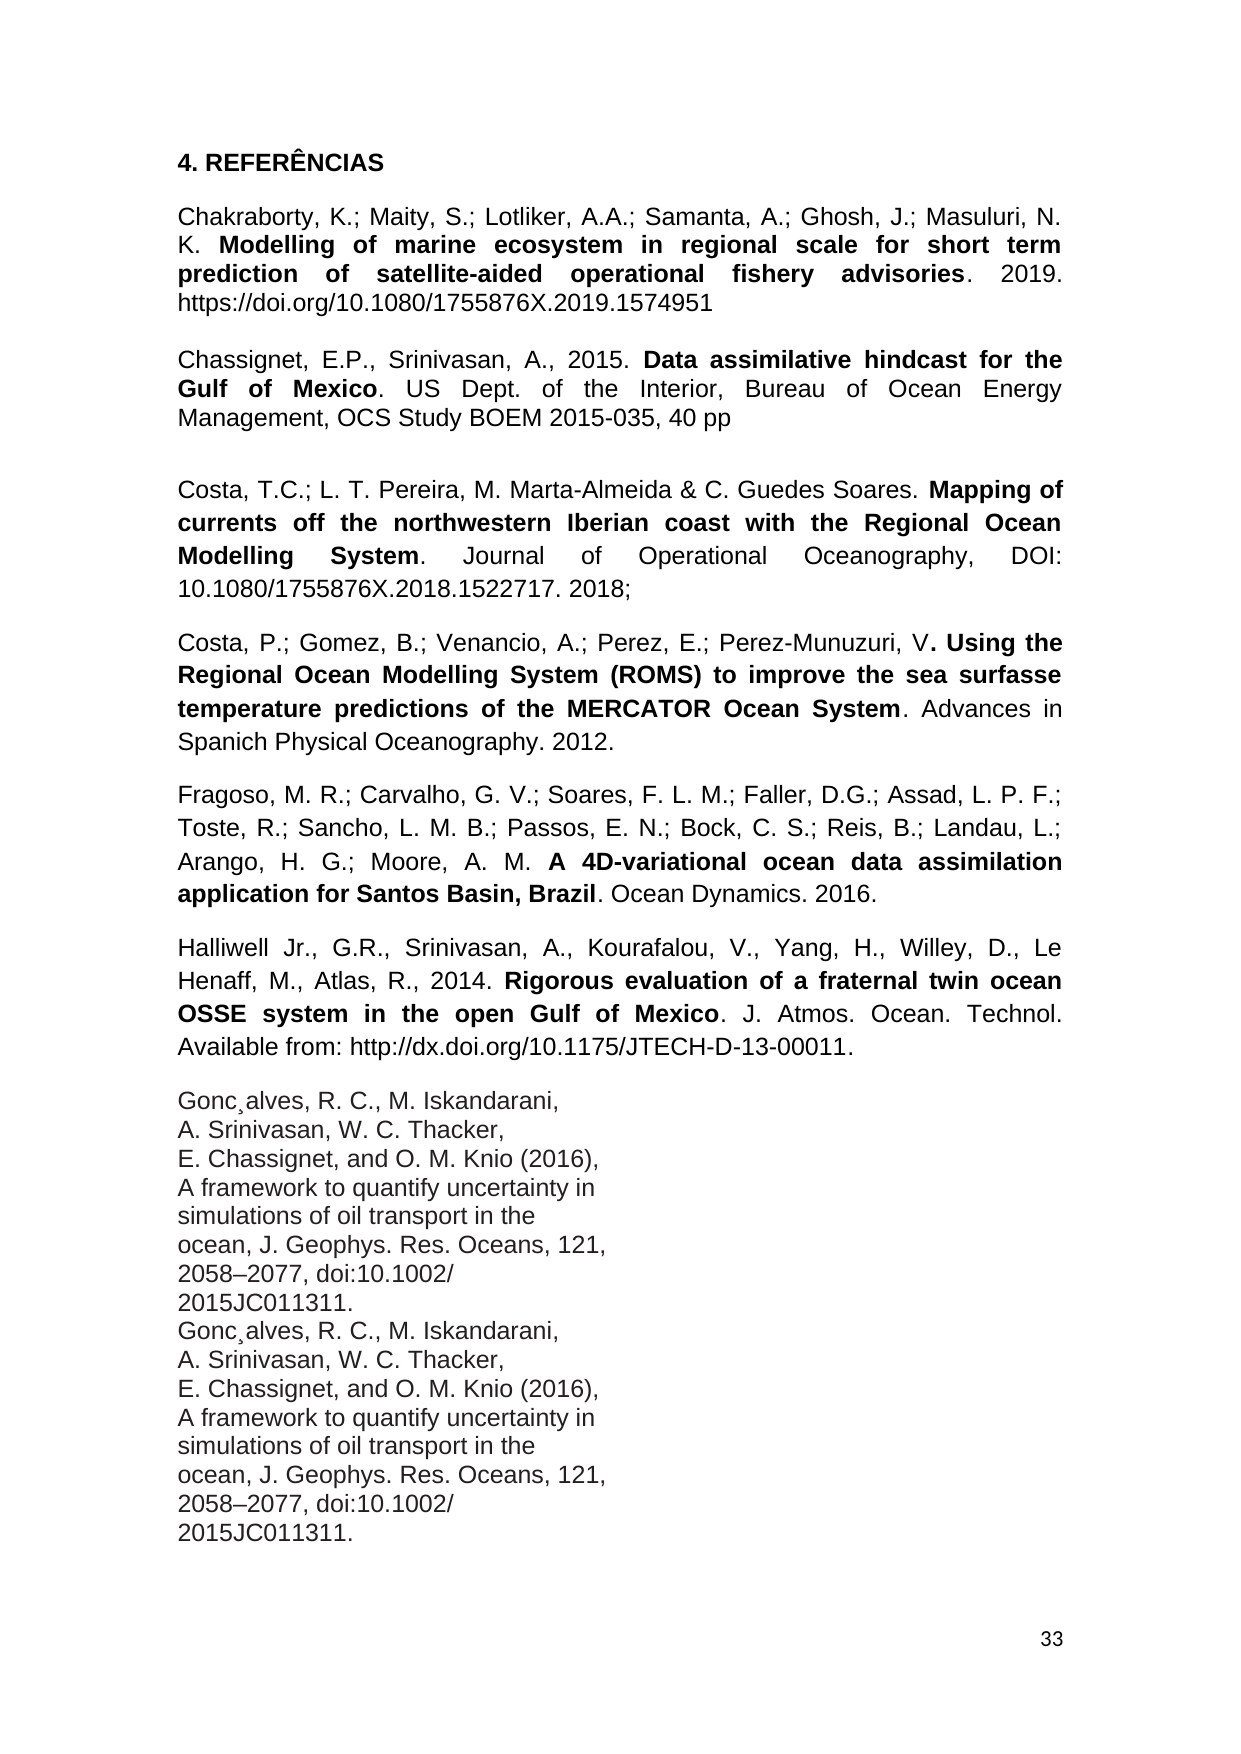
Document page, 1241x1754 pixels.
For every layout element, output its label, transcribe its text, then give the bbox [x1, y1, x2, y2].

text ocean, J. Geophys. Res. Oceans, 121, [177, 1230, 1063, 1259]
text Gonc¸alves, R. C., M. Iskandarani, [177, 1086, 1063, 1115]
text Gonc¸alves, R. C., M. Iskandarani, [177, 1316, 1063, 1345]
text 2058–2077, doi:10.1002/ [177, 1259, 1063, 1287]
text A. Srinivasan, W. C. Thacker, [177, 1115, 1063, 1144]
text Fragoso, M. R.; Carvalho, G. V.; Soares, F. L. M.; Faller, D.G.; Assad, L. P. F.; Toste, R.; Sancho, L. M. B.; Passos, E. N.; Bock, C. S.; Reis, B.; Landau, L.; Arango, H. G.; Moore, A. M. A 4D-variational ocean data assimilation application for Santos Basin, Brazil. Ocean Dynamics. 2016. [177, 780, 1063, 908]
text Halliwell Jr., G.R., Srinivasan, A., Kourafalou, V., Yang, H., Willey, D., Le Henaff, M., Atlas, R., 2014. Rigorous evaluation of a fraternal twin ocean OSSE system in the open Gulf of Mexico. J. Atmos. Ocean. Technol. Available from: http://dx.doi.org/10.1175/JTECH-D-13-00011. [177, 933, 1063, 1061]
text E. Chassignet, and O. M. Knio (2016), [177, 1374, 1063, 1402]
text 4. REFERÊNCIAS [177, 148, 1063, 176]
text Costa, T.C.; L. T. Pereira, M. Marta-Almeida & C. Guedes Soares. Mapping of currents off the northwestern Iberian coast with the Regional Ocean Modelling System. Journal of Operational Oceanography, DOI: 10.1080/1755876X.2018.1522717. 2018; [177, 474, 1063, 602]
text ocean, J. Geophys. Res. Oceans, 121, [177, 1460, 1063, 1489]
text 2058–2077, doi:10.1002/ [177, 1489, 1063, 1517]
text Costa, P.; Gomez, B.; Venancio, A.; Perez, E.; Perez-Munuzuri, V. Using the Regional Ocean Modelling System (ROMS) to improve the sea surfasse temperature predictions of the MERCATOR Ocean System. Advances in Spanich Physical Oceanography. 2012. [177, 627, 1063, 755]
text 2015JC011311. [177, 1287, 1063, 1316]
text Chakraborty, K.; Maity, S.; Lotliker, A.A.; Samanta, A.; Ghosh, J.; Masuluri, N. K. Modelling of marine ecosystem in regional scale for short term prediction of satellite-aided operational fishery advisories. 2019. https://doi.org/10.1080/1755876X.2019.1574951 [177, 201, 1063, 316]
text simulations of oil transport in the [177, 1201, 1063, 1230]
text simulations of oil transport in the [177, 1431, 1063, 1460]
text 2015JC011311. [177, 1517, 1063, 1546]
text A framework to quantify uncertainty in [177, 1402, 1063, 1431]
text E. Chassignet, and O. M. Knio (2016), [177, 1144, 1063, 1172]
text Chassignet, E.P., Srinivasan, A., 2015. Data assimilative hindcast for the Gulf of Mexico. US Dept. of the Interior, Bureau of Ocean Energy Management, OCS Study BOEM 2015-035, 40 pp [177, 345, 1063, 431]
text A framework to quantify uncertainty in [177, 1172, 1063, 1201]
text A. Srinivasan, W. C. Thacker, [177, 1345, 1063, 1374]
